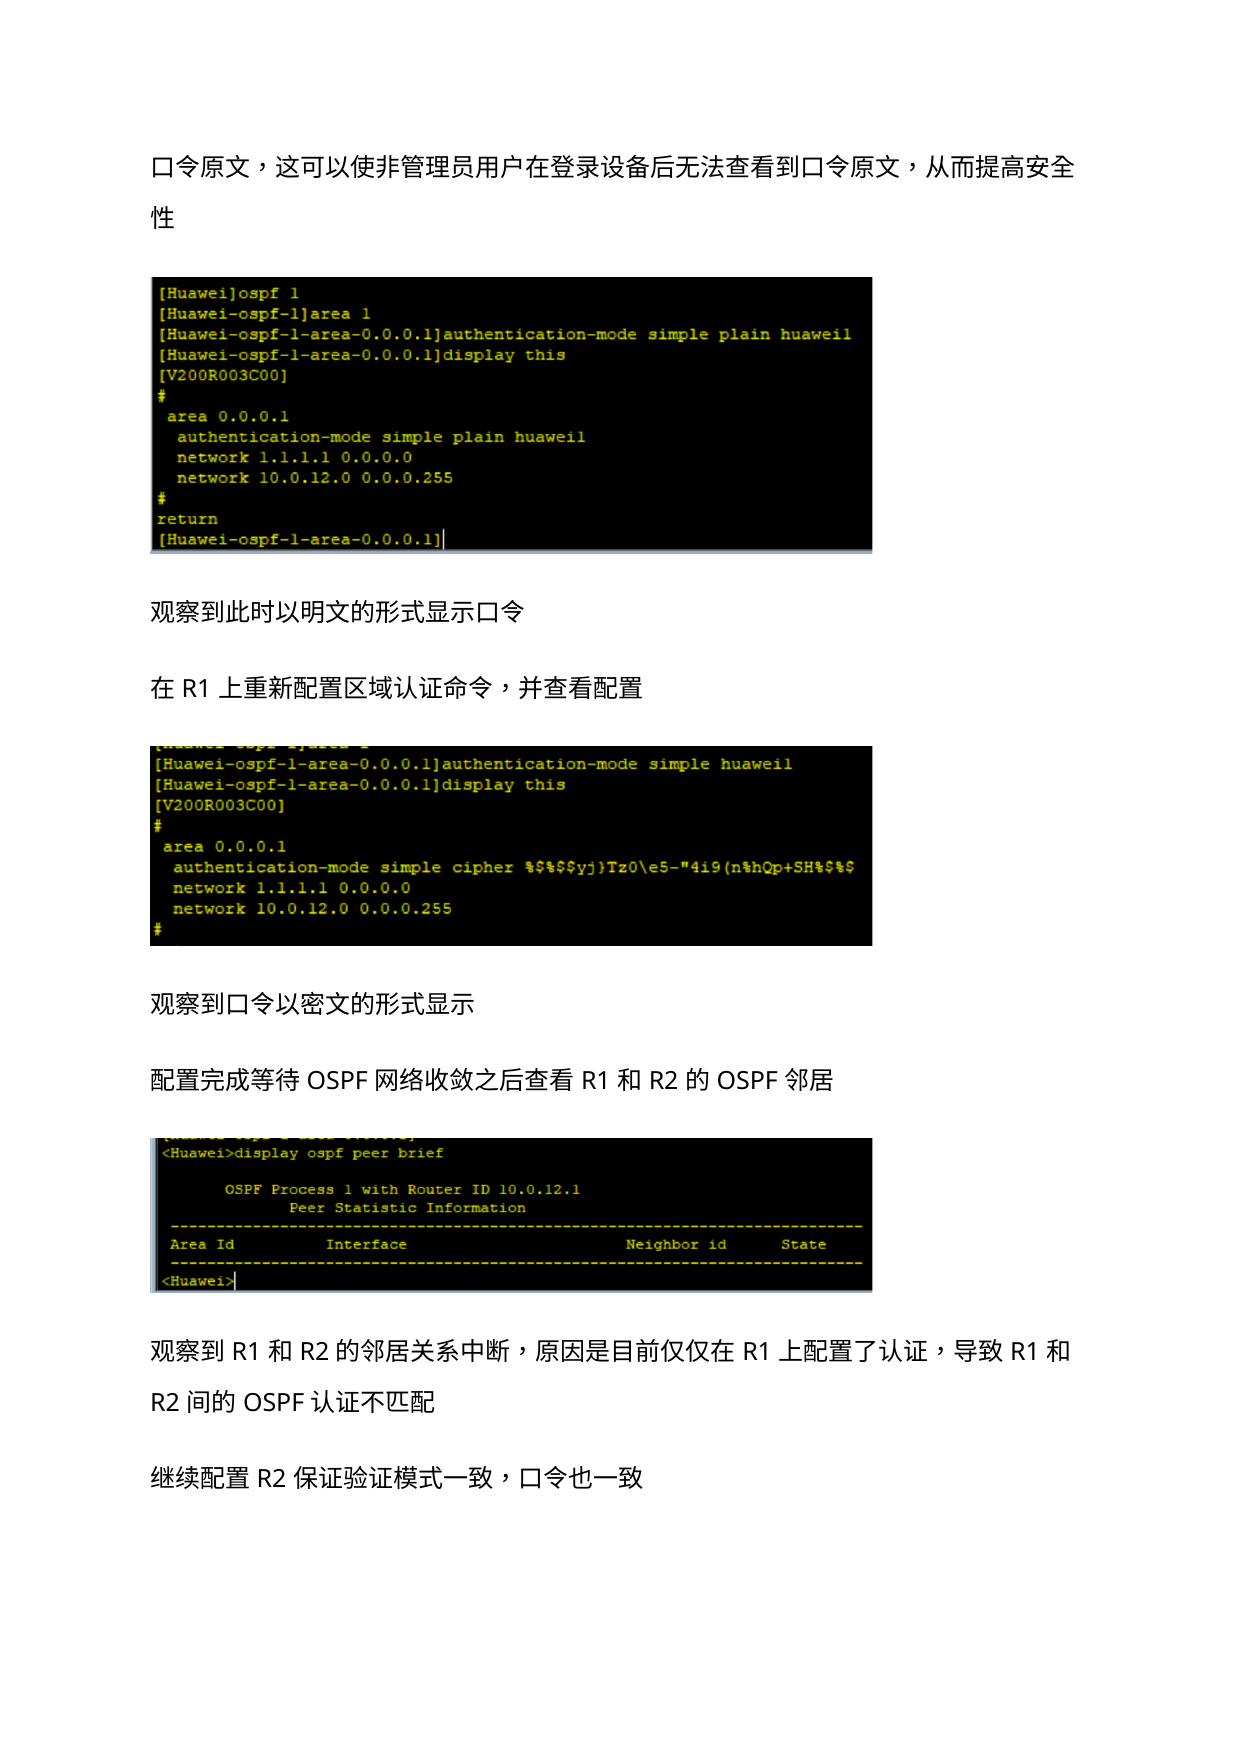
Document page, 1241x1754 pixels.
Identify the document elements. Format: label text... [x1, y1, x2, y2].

text 在 R1 上重新配置区域认证命令，并查看配置 [150, 670, 1090, 704]
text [150, 150, 1090, 235]
text 观察到口令以密文的形式显示 [150, 986, 1090, 1020]
text 观察到此时以明文的形式显示口令 [150, 594, 1090, 628]
picture [150, 1138, 873, 1293]
text 配置完成等待 OSPF 网络收敛之后查看 R1 和 R2 的 OSPF 邻居 [150, 1062, 1090, 1096]
text 观察到 R1 和 R2 的邻居关系中断，原因是目前仅仅在 R1 上配置了认证，导致 R1 和 R2 间的 OSPF 认证不匹配 [150, 1333, 1090, 1419]
picture [150, 277, 873, 554]
text 继续配置 R2 保证验证模式一致，口令也一致 [150, 1461, 1090, 1495]
picture [150, 746, 873, 946]
